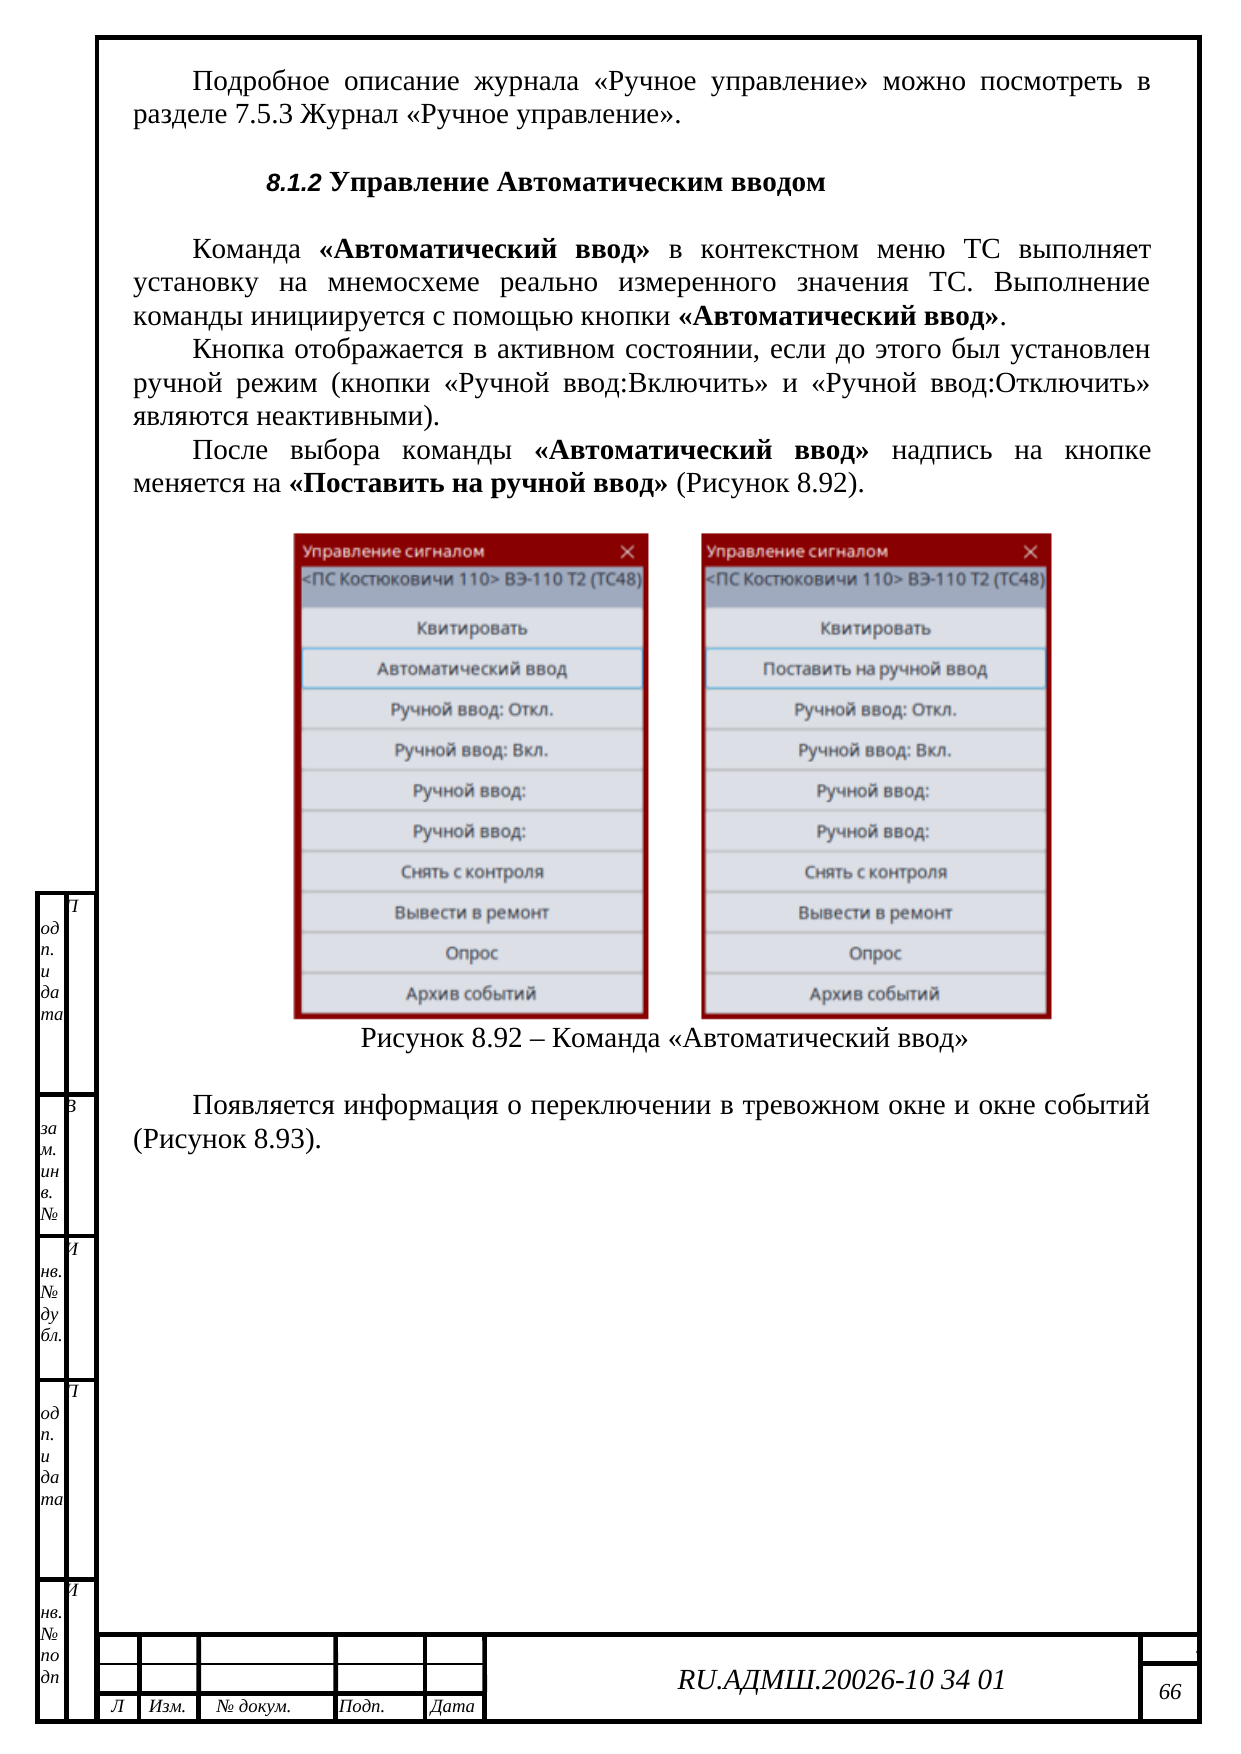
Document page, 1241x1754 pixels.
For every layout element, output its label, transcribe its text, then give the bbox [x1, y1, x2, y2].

text Кнопка отображается в активном состоянии, если до этого был установлен ручной режим (кнопки «Ручной ввод:Включить» и «Ручной ввод:Отключить» являются неактивными). [133, 331, 1152, 432]
text Рисунок 8.7 – Команда «Автоматический ввод» [133, 1020, 1137, 1054]
subtitle Управление Автоматическим вводом [177, 164, 1152, 197]
list Подробное описание журнала «Ручное управление» можно посмотреть в разделе 7.5.3 Журнал «Ручное управление». [133, 63, 1152, 130]
text Команда «Автоматический ввод» в контекстном меню ТС выполняет установку на мнемосхеме реально измеренного значения ТС. Выполнение команды инициируется с помощью кнопки «Автоматический ввод». [133, 231, 1152, 331]
picture [289, 532, 1055, 1021]
